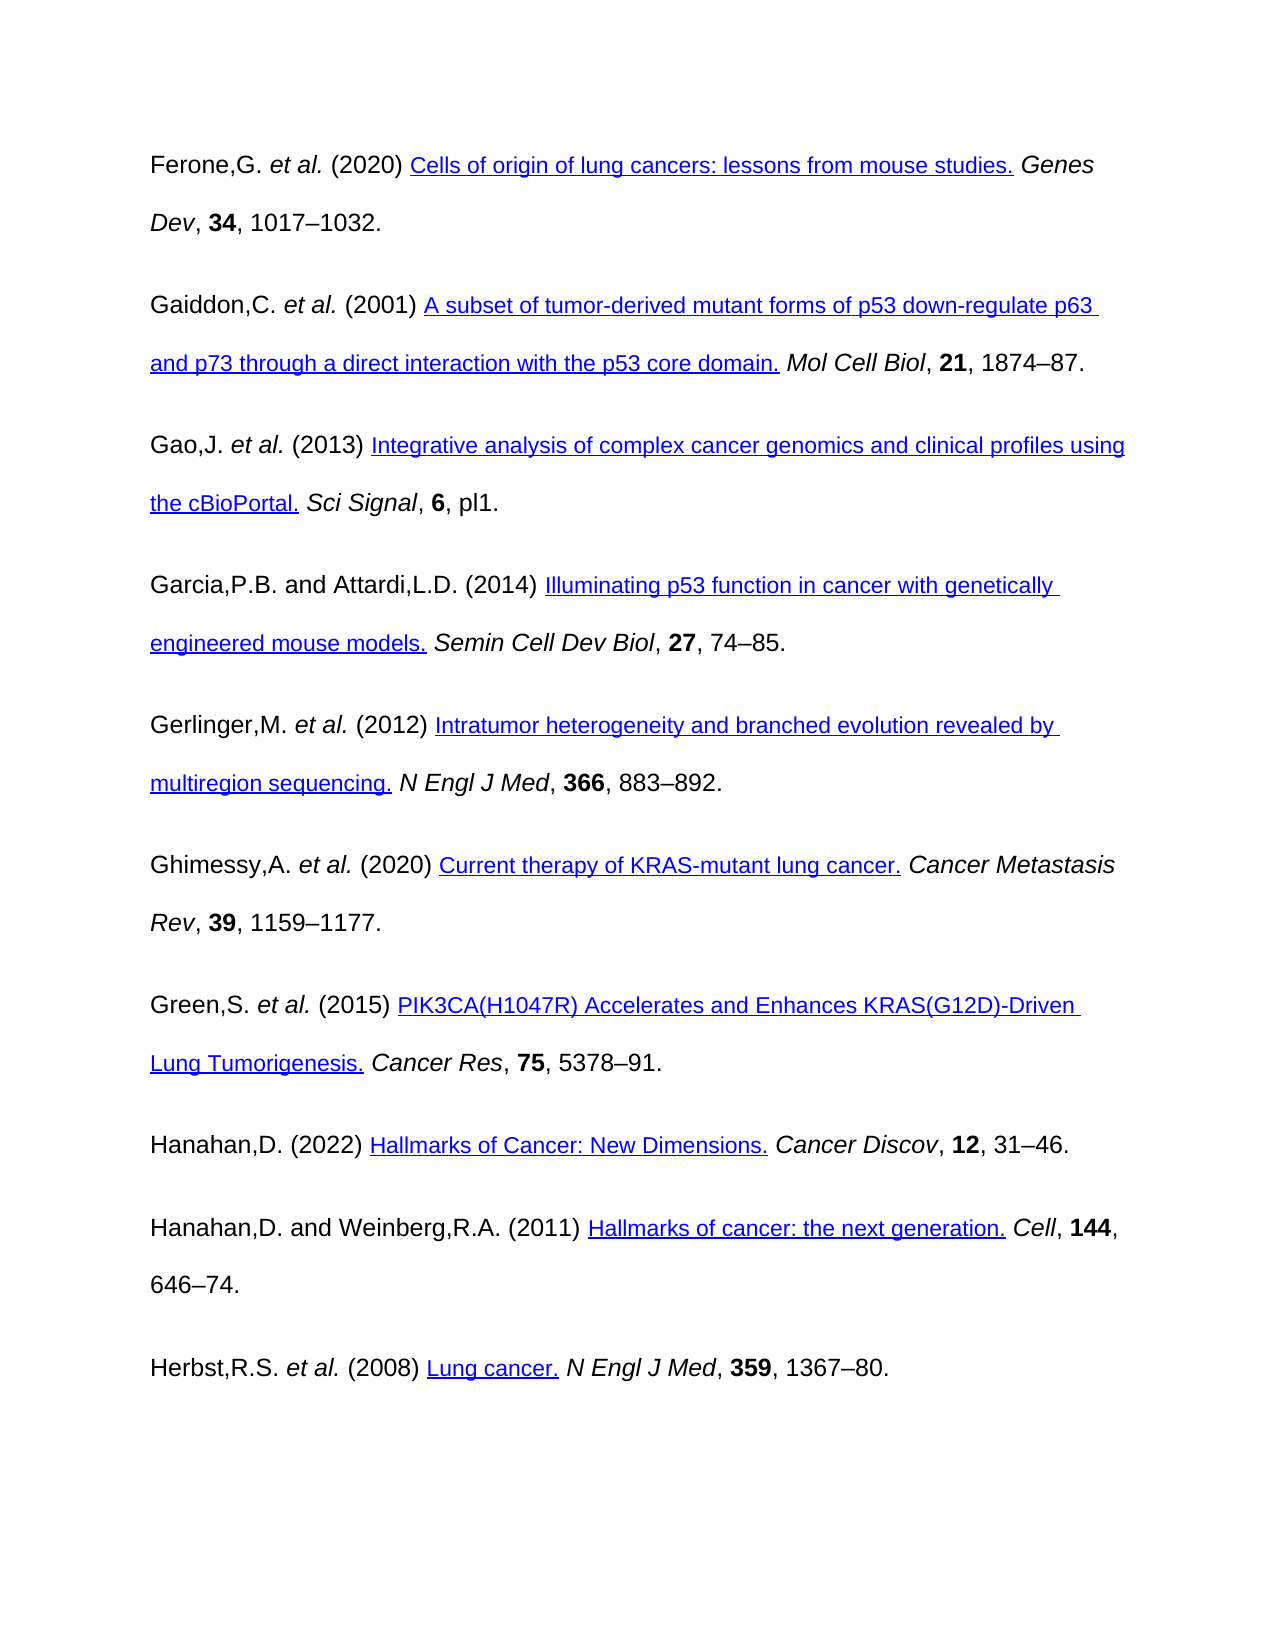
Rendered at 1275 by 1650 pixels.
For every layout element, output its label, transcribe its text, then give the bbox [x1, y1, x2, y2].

text Hanahan,D. and Weinberg,R.A. (2011) Hallmarks of cancer: the next generation. Cell, 144, 646–74. [150, 1212, 1125, 1299]
text Garcia,P.B. and Attardi,L.D. (2014) Illuminating p53 function in cancer with genetically engineered mouse models. Semin Cell Dev Biol, 27, 74–85. [150, 570, 1125, 656]
text Hanahan,D. (2022) Hallmarks of Cancer: New Dimensions. Cancer Discov, 12, 31–46. [150, 1130, 1125, 1159]
text Herbst,R.S. et al. (2008) Lung cancer. N Engl J Med, 359, 1367–80. [150, 1352, 1125, 1381]
text Gaiddon,C. et al. (2001) A subset of tumor-derived mutant forms of p53 down-regulate p63 and p73 through a direct interaction with the p53 core domain. Mol Cell Biol, 21, 1874–87. [150, 290, 1125, 376]
text Gerlinger,M. et al. (2012) Intratumor heterogeneity and branched evolution revealed by multiregion sequencing. N Engl J Med, 366, 883–892. [150, 710, 1125, 796]
text Ferone,G. et al. (2020) Cells of origin of lung cancers: lessons from mouse studies. Genes Dev, 34, 1017–1032. [150, 150, 1125, 236]
text Gao,J. et al. (2013) Integrative analysis of complex cancer genomics and clinical profiles using the cBioPortal. Sci Signal, 6, pl1. [150, 430, 1125, 516]
text Green,S. et al. (2015) PIK3CA(H1047R) Accelerates and Enhances KRAS(G12D)-Driven Lung Tumorigenesis. Cancer Res, 75, 5378–91. [150, 990, 1125, 1076]
text Ghimessy,A. et al. (2020) Current therapy of KRAS-mutant lung cancer. Cancer Metastasis Rev, 39, 1159–1177. [150, 850, 1125, 936]
